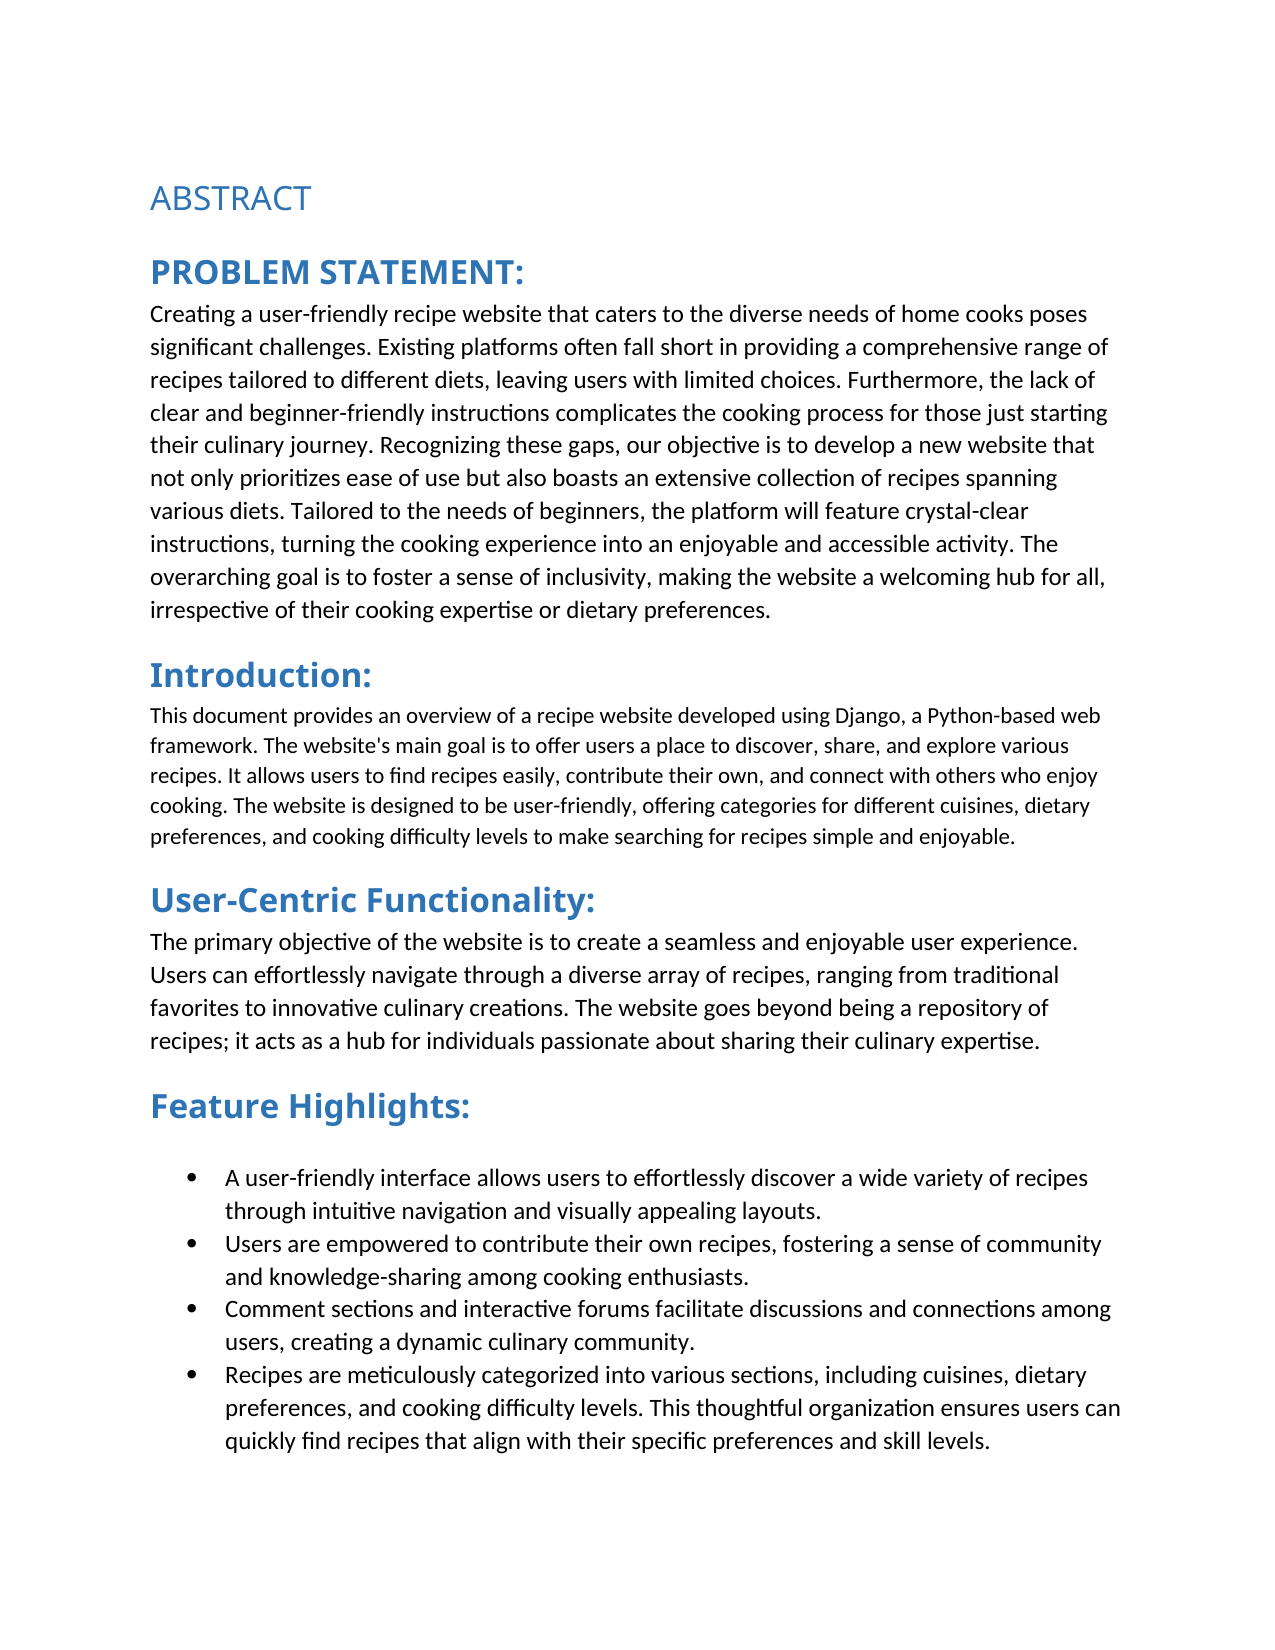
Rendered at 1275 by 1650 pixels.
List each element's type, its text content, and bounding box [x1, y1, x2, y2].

list Users are empowered to contribute their own recipes, fostering a sense of community and knowledge-sharing among cooking enthusiasts. [187, 1228, 1125, 1291]
subtitle Introduction: [150, 652, 1125, 697]
subtitle PROBLEM STATEMENT: [150, 249, 1125, 294]
text Creating a user-friendly recipe website that caters to the diverse needs of home cooks poses significant challenges. Existing platforms often fall short in providing a comprehensive range of recipes tailored to different diets, leaving users with limited choices. Furthermore, the lack of clear and beginner-friendly instructions complicates the cooking process for those just starting their culinary journey. Recognizing these gaps, our objective is to develop a new website that not only prioritizes ease of use but also boasts an extensive collection of recipes spanning various diets. Tailored to the needs of beginners, the platform will feature crystal-clear instructions, turning the cooking experience into an enjoyable and accessible activity. The overarching goal is to foster a sense of inclusivity, making the website a welcoming hub for all, irrespective of their cooking expertise or dietary preferences. [150, 298, 1125, 625]
subtitle Feature Highlights: [150, 1083, 1125, 1128]
list Comment sections and interactive forums facilitate discussions and connections among users, creating a dynamic culinary community. [187, 1293, 1125, 1357]
list A user-friendly interface allows users to effortlessly discover a wide variety of recipes through intuitive navigation and visually appealing layouts. [187, 1162, 1125, 1225]
text This document provides an overview of a recipe website developed using Django, a Python-based web framework. The website's main goal is to offer users a place to discover, share, and explore various recipes. It allows users to find recipes easily, contribute their own, and connect with others who enjoy cooking. The website is designed to be user-friendly, offering categories for different cuisines, dietary preferences, and cooking difficulty levels to make searching for recipes simple and enjoyable. [150, 701, 1125, 850]
subtitle ABSTRACT [150, 175, 1125, 220]
list Recipes are meticulously categorized into various sections, including cuisines, dietary preferences, and cooking difficulty levels. This thoughtful organization ensures users can quickly find recipes that align with their specific preferences and skill levels. [187, 1359, 1125, 1456]
subtitle User-Centric Functionality: [150, 877, 1125, 922]
text The primary objective of the website is to create a seamless and enjoyable user experience. Users can effortlessly navigate through a diverse array of recipes, ranging from traditional favorites to innovative culinary creations. The website goes beyond being a repository of recipes; it acts as a hub for individuals passionate about sharing their culinary expertise. [150, 926, 1125, 1055]
